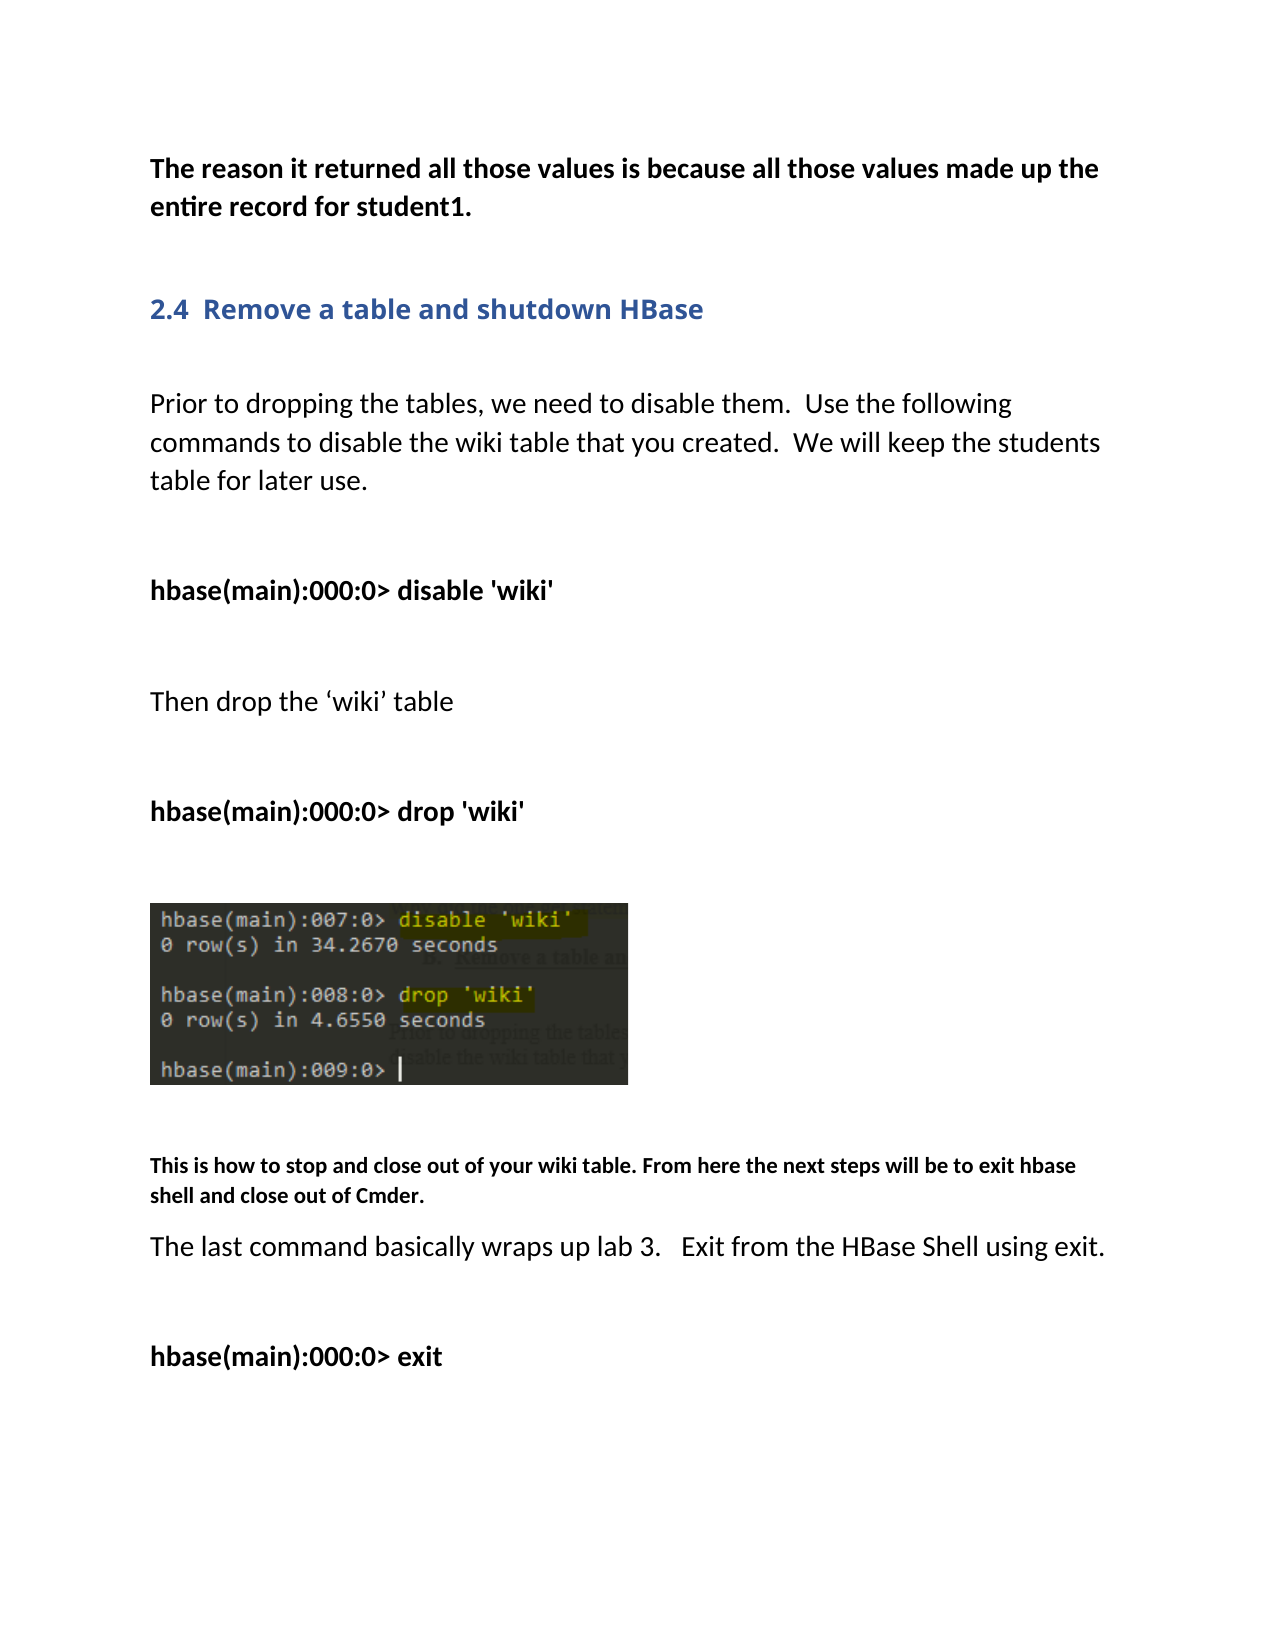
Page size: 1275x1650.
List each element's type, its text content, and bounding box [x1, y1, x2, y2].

text Prior to dropping the tables, we need to disable them. Use the following commands to disable the wiki table that you created. We will keep the students table for later use. [150, 385, 1125, 498]
subtitle 2.4 Remove a table and shutdown HBase [150, 290, 1125, 327]
text The reason it returned all those values is because all those values made up the entire record for student1. [150, 150, 1125, 224]
text hbase(main):000:0> exit [150, 1338, 1125, 1374]
text The last command basically wraps up lab 3. Exit from the HBase Shell using exit. [150, 1228, 1125, 1263]
text hbase(main):000:0> drop 'wiki' [150, 793, 1125, 828]
picture [150, 903, 629, 1085]
text hbase(main):000:0> disable 'wiki' [150, 572, 1125, 608]
text Then drop the ‘wiki’ table [150, 683, 1125, 718]
text This is how to stop and close out of your wiki table. From here the next steps will be to exit hbase shell and close out of Cmder. [150, 1151, 1125, 1209]
